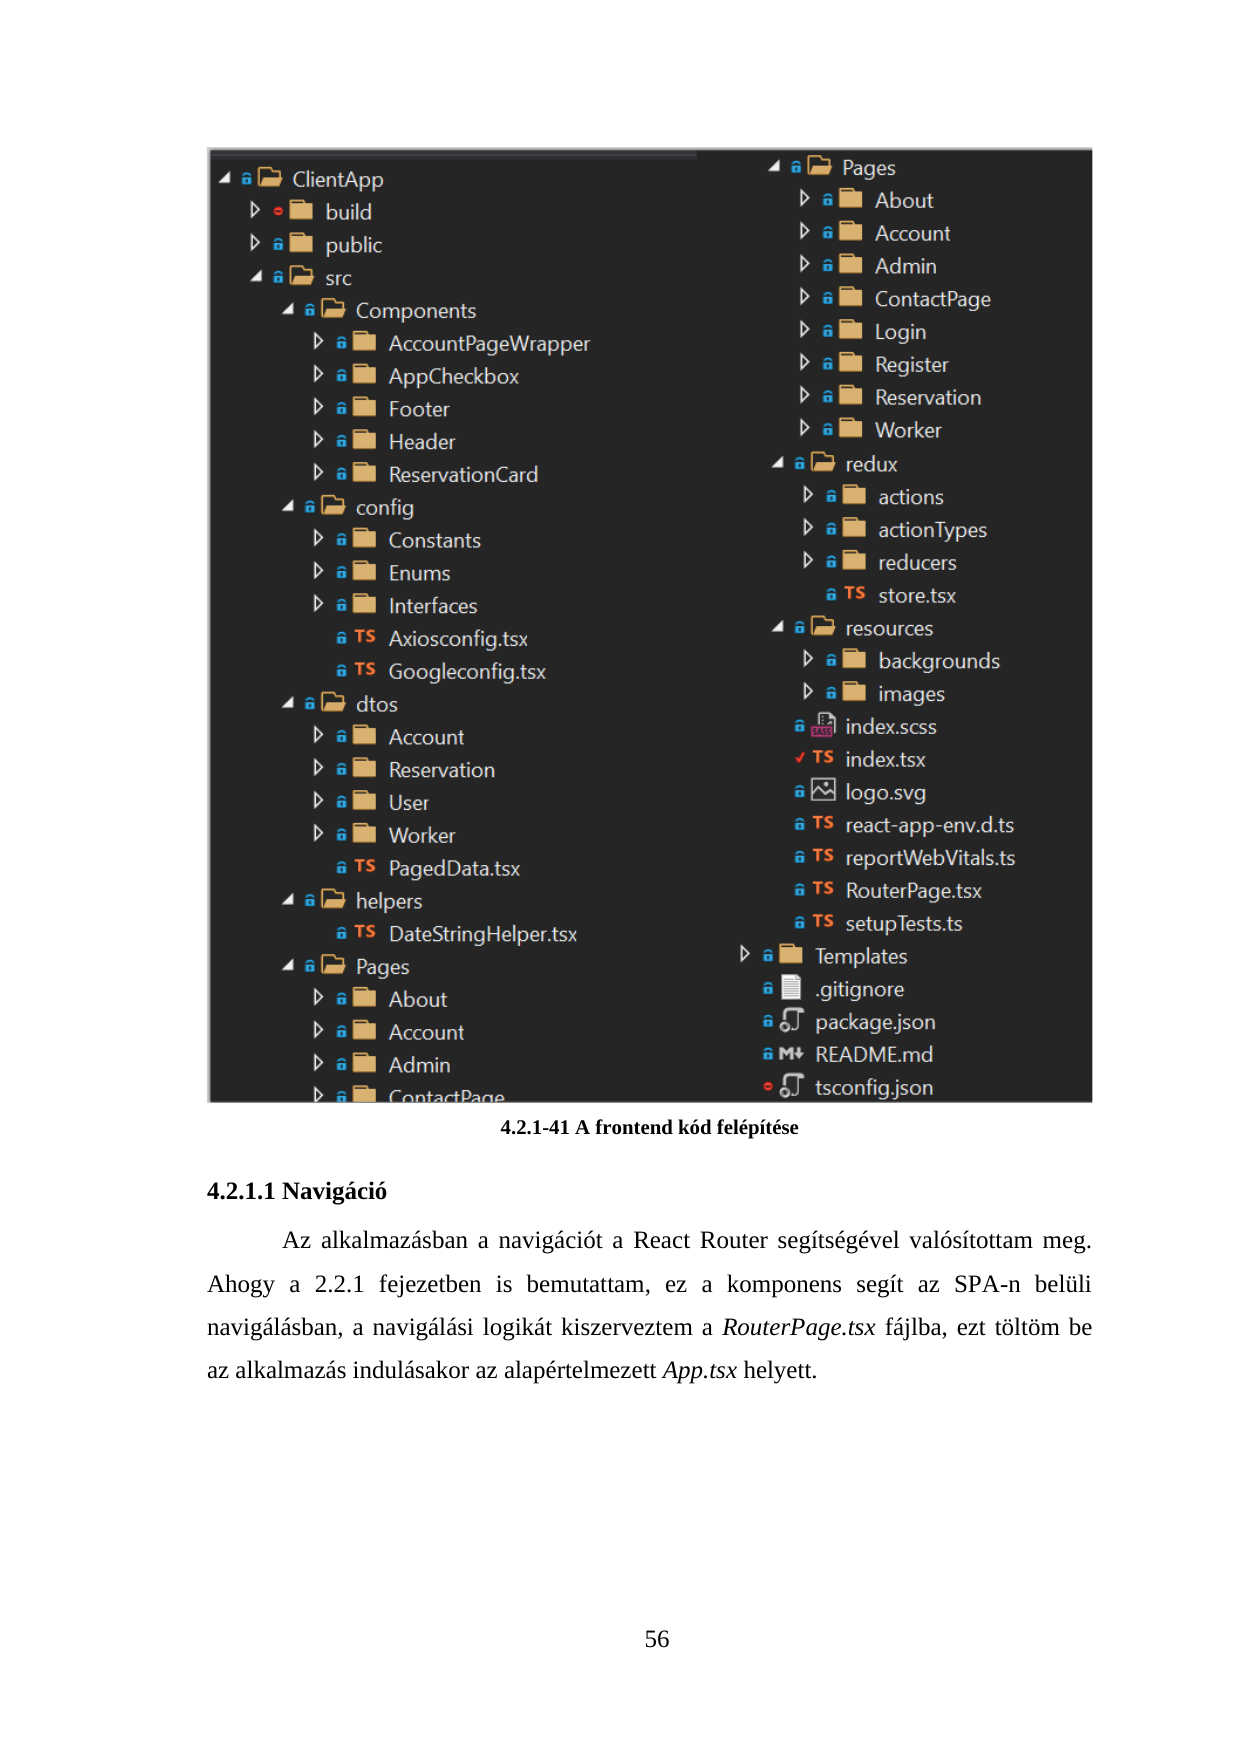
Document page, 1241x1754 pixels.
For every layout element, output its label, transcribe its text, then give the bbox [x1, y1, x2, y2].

subtitle Navigáció [207, 1176, 1092, 1205]
text Az alkalmazásban a navigációt a React Router segítségével valósítottam meg. Ahogy a 2.2.1 fejezetben is bemutattam, ez a komponens segít az SPA-n belüli navigálásban, a navigálási logikát kiszerveztem a RouterPage.tsx fájlba, ezt töltöm be az alkalmazás indulásakor az alapértelmezett App.tsx helyett. [207, 1226, 1092, 1384]
text 4.2.1 A frontend kód felépítése [207, 1115, 1092, 1139]
picture [206, 147, 1093, 1103]
